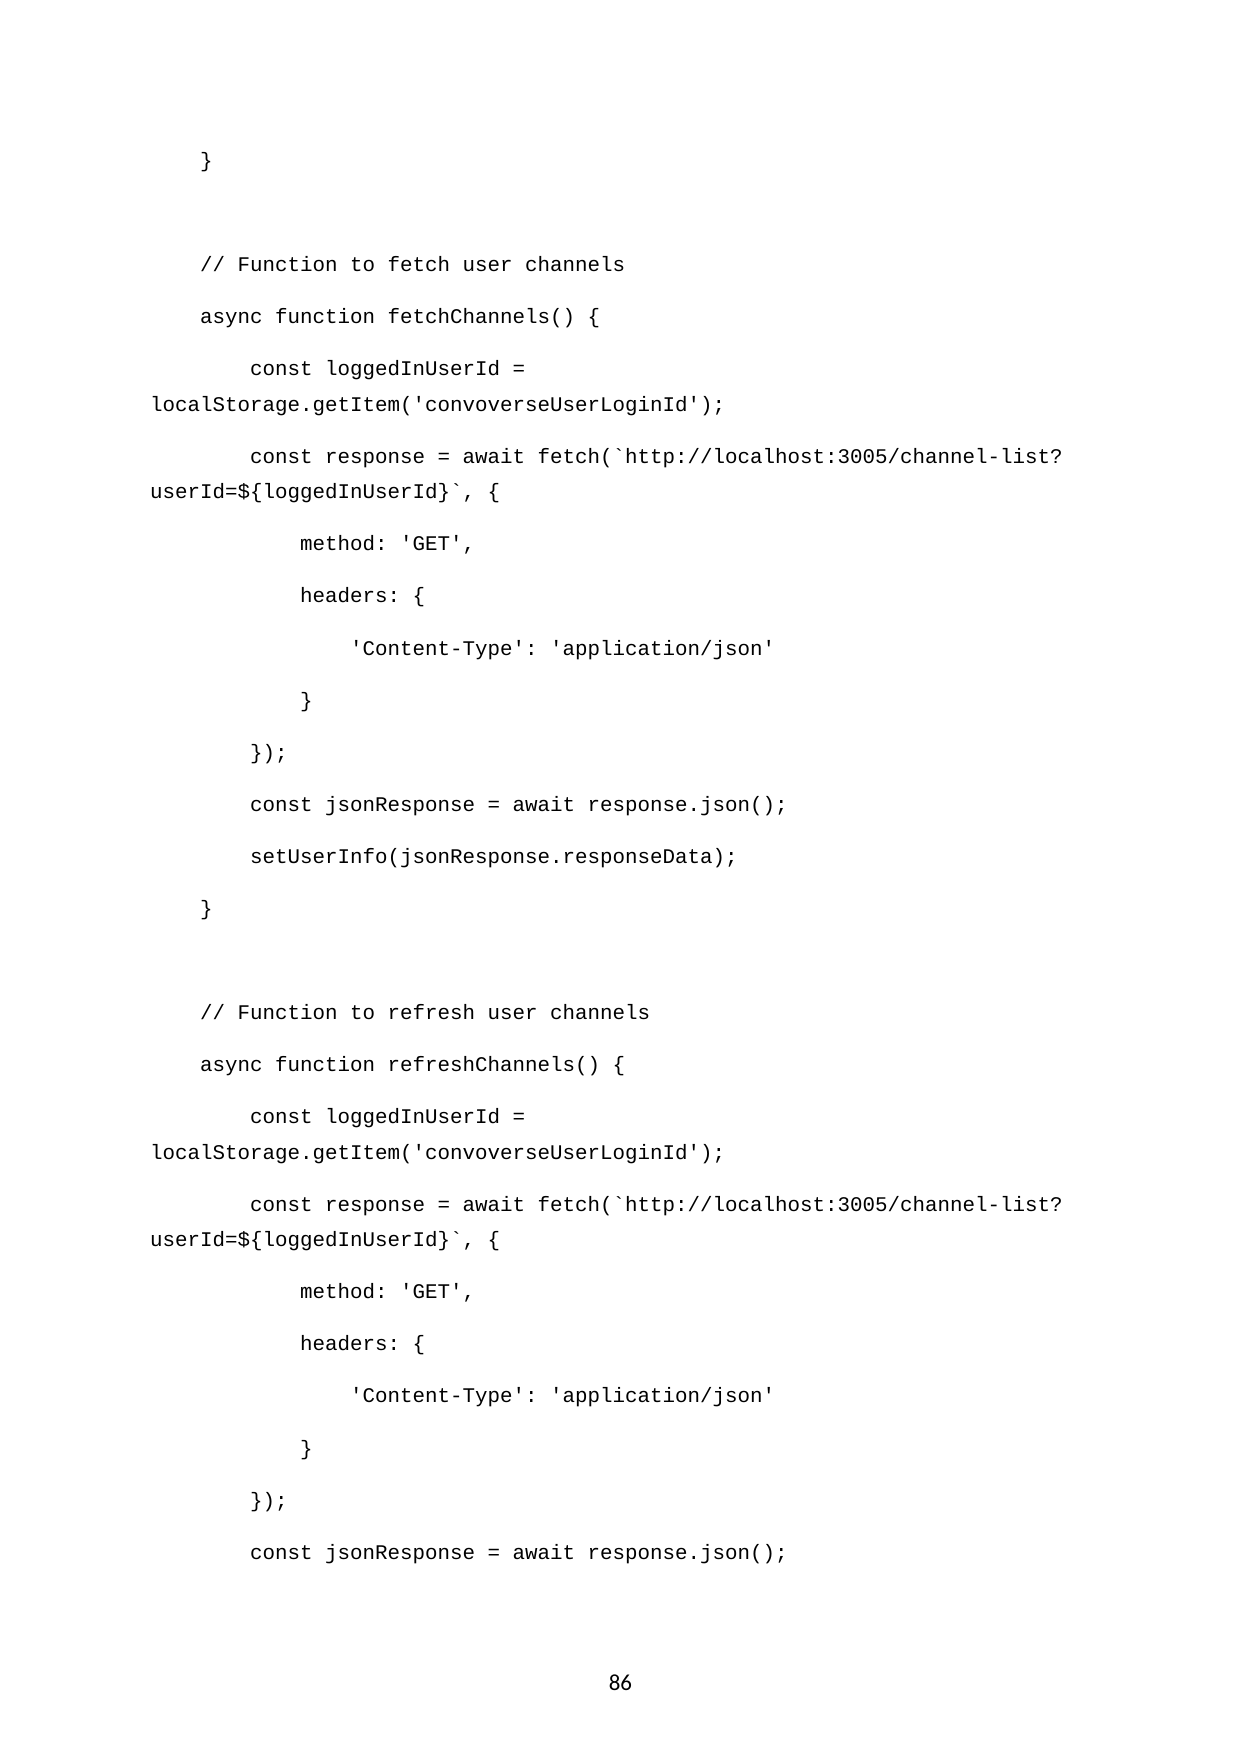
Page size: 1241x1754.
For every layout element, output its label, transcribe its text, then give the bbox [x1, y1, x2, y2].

text } [150, 689, 1090, 713]
text } [150, 150, 1090, 174]
text }); [150, 1489, 1090, 1513]
text } [150, 898, 1090, 922]
text // Function to fetch user channels [150, 254, 1090, 278]
text }); [150, 742, 1090, 765]
text } [150, 1437, 1090, 1461]
text 'Content-Type': 'application/json' [150, 637, 1090, 661]
text 'Content-Type': 'application/json' [150, 1385, 1090, 1409]
text setUserInfo(jsonResponse.responseData); [150, 846, 1090, 869]
text const response = await fetch(`http://localhost:3005/channel-list?userId=${loggedInUserId}`, { [150, 446, 1090, 505]
text headers: { [150, 585, 1090, 609]
text const response = await fetch(`http://localhost:3005/channel-list?userId=${loggedInUserId}`, { [150, 1194, 1090, 1253]
text method: 'GET', [150, 1281, 1090, 1305]
text const jsonResponse = await response.json(); [150, 794, 1090, 817]
text const loggedInUserId = localStorage.getItem('convoverseUserLoginId'); [150, 358, 1090, 417]
text const jsonResponse = await response.json(); [150, 1542, 1090, 1565]
text // Function to refresh user channels [150, 1002, 1090, 1026]
text headers: { [150, 1333, 1090, 1357]
text async function refreshChannels() { [150, 1054, 1090, 1078]
text async function fetchChannels() { [150, 306, 1090, 330]
text method: 'GET', [150, 533, 1090, 557]
text const loggedInUserId = localStorage.getItem('convoverseUserLoginId'); [150, 1106, 1090, 1165]
